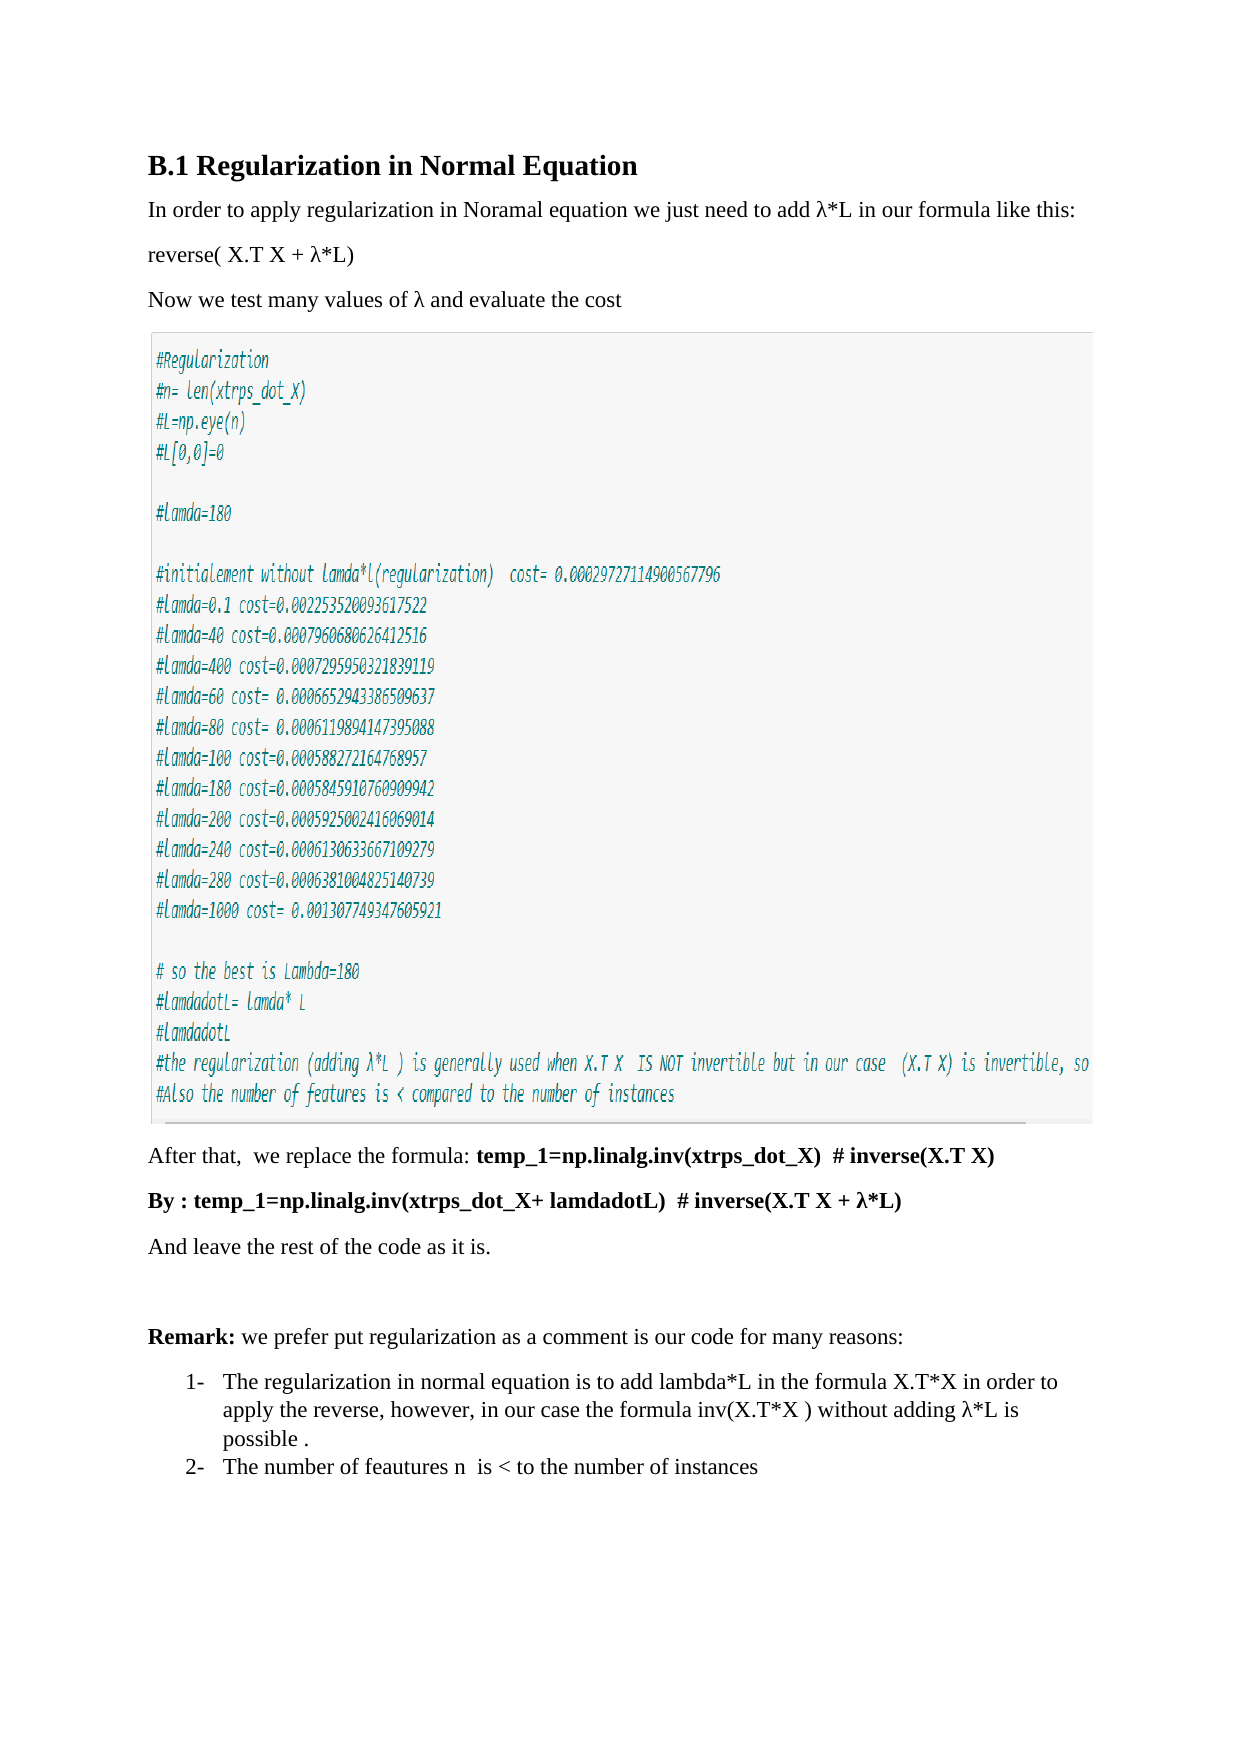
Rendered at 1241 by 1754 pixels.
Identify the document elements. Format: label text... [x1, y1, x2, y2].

text And leave the rest of the code as it is. [148, 1233, 1093, 1259]
picture [147, 331, 1093, 1124]
text reverse( X.T X + λ*L) [148, 241, 1093, 268]
text In order to apply regularization in Noramal equation we just need to add λ*L in our formula like this: [148, 196, 1093, 223]
list The regularization in normal equation is to add lambda*L in the formula X.T*X in order to apply the reverse, however, in our case the formula inv(X.T*X ) without adding λ*L is possible . [185, 1368, 1093, 1451]
text After that, we replace the formula: temp_1=np.linalg.inv(xtrps_dot_X) # inverse(X.T X) [148, 1142, 1093, 1169]
text Now we test many values of λ and evaluate the cost [148, 286, 1093, 313]
text Remark: we prefer put regularization as a comment is our code for many reasons: [148, 1323, 1093, 1349]
subtitle B.1 Regularization in Normal Equation [148, 148, 1093, 181]
text By : temp_1=np.linalg.inv(xtrps_dot_X+ lamdadotL) # inverse(X.T X + λ*L) [148, 1188, 1093, 1214]
list The number of feautures n is < to the number of instances [185, 1453, 1093, 1480]
